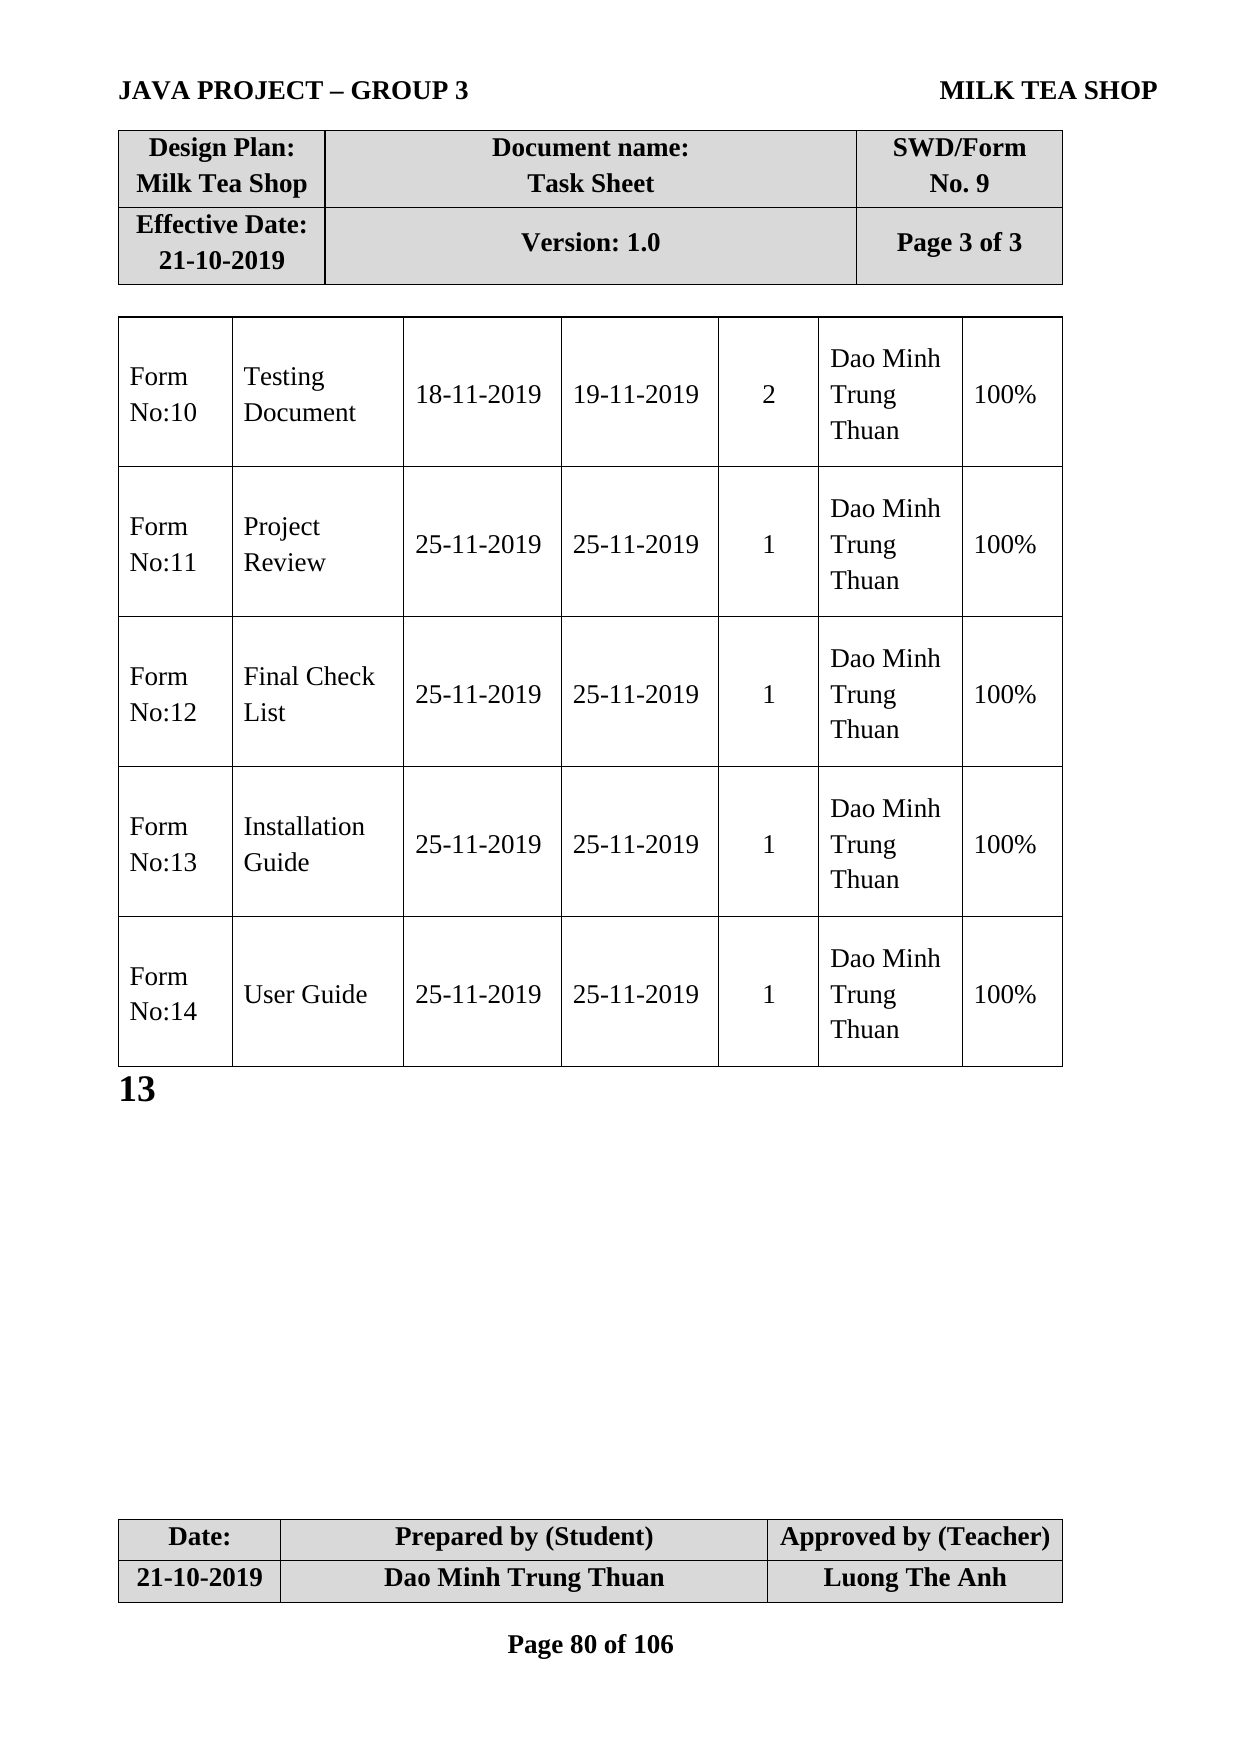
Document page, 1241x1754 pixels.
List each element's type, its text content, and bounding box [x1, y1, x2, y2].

table_header 19-11-2019 [562, 318, 718, 466]
table_cell 100% [963, 767, 1062, 916]
table_cell Form No:12 [119, 617, 232, 766]
table_cell 25-11-2019 [404, 467, 561, 616]
table_header Testing Document [233, 318, 403, 466]
table_header 2 [719, 318, 818, 466]
table_cell 1 [719, 467, 818, 616]
table_cell 1 [719, 617, 818, 766]
table_cell Dao Minh Trung Thuan [819, 617, 962, 766]
table_cell Form No:11 [119, 467, 232, 616]
table_header Dao Minh Trung Thuan [819, 318, 962, 466]
table_cell 25-11-2019 [562, 467, 718, 616]
table_cell User Guide [233, 917, 403, 1066]
table_header 18-11-2019 [404, 318, 561, 466]
table_cell Project Review [233, 467, 403, 616]
table_cell Dao Minh Trung Thuan [819, 467, 962, 616]
table_cell Installation Guide [233, 767, 403, 916]
table_header 100% [963, 318, 1062, 466]
table_cell 25-11-2019 [562, 617, 718, 766]
table_cell Form No:14 [119, 917, 232, 1066]
table_cell 25-11-2019 [562, 917, 718, 1066]
table_cell 25-11-2019 [404, 767, 561, 916]
table_cell Dao Minh Trung Thuan [819, 767, 962, 916]
table_cell 100% [963, 617, 1062, 766]
table_cell 25-11-2019 [404, 617, 561, 766]
table_cell 1 [719, 917, 818, 1066]
table_cell 100% [963, 917, 1062, 1066]
table_cell 25-11-2019 [562, 767, 718, 916]
table_cell Dao Minh Trung Thuan [819, 917, 962, 1066]
table_header Form No:10 [119, 318, 232, 466]
table_cell Final Check List [233, 617, 403, 766]
table_cell Form No:13 [119, 767, 232, 916]
table_cell 1 [719, 767, 818, 916]
table_cell 25-11-2019 [404, 917, 561, 1066]
table_cell 100% [963, 467, 1062, 616]
